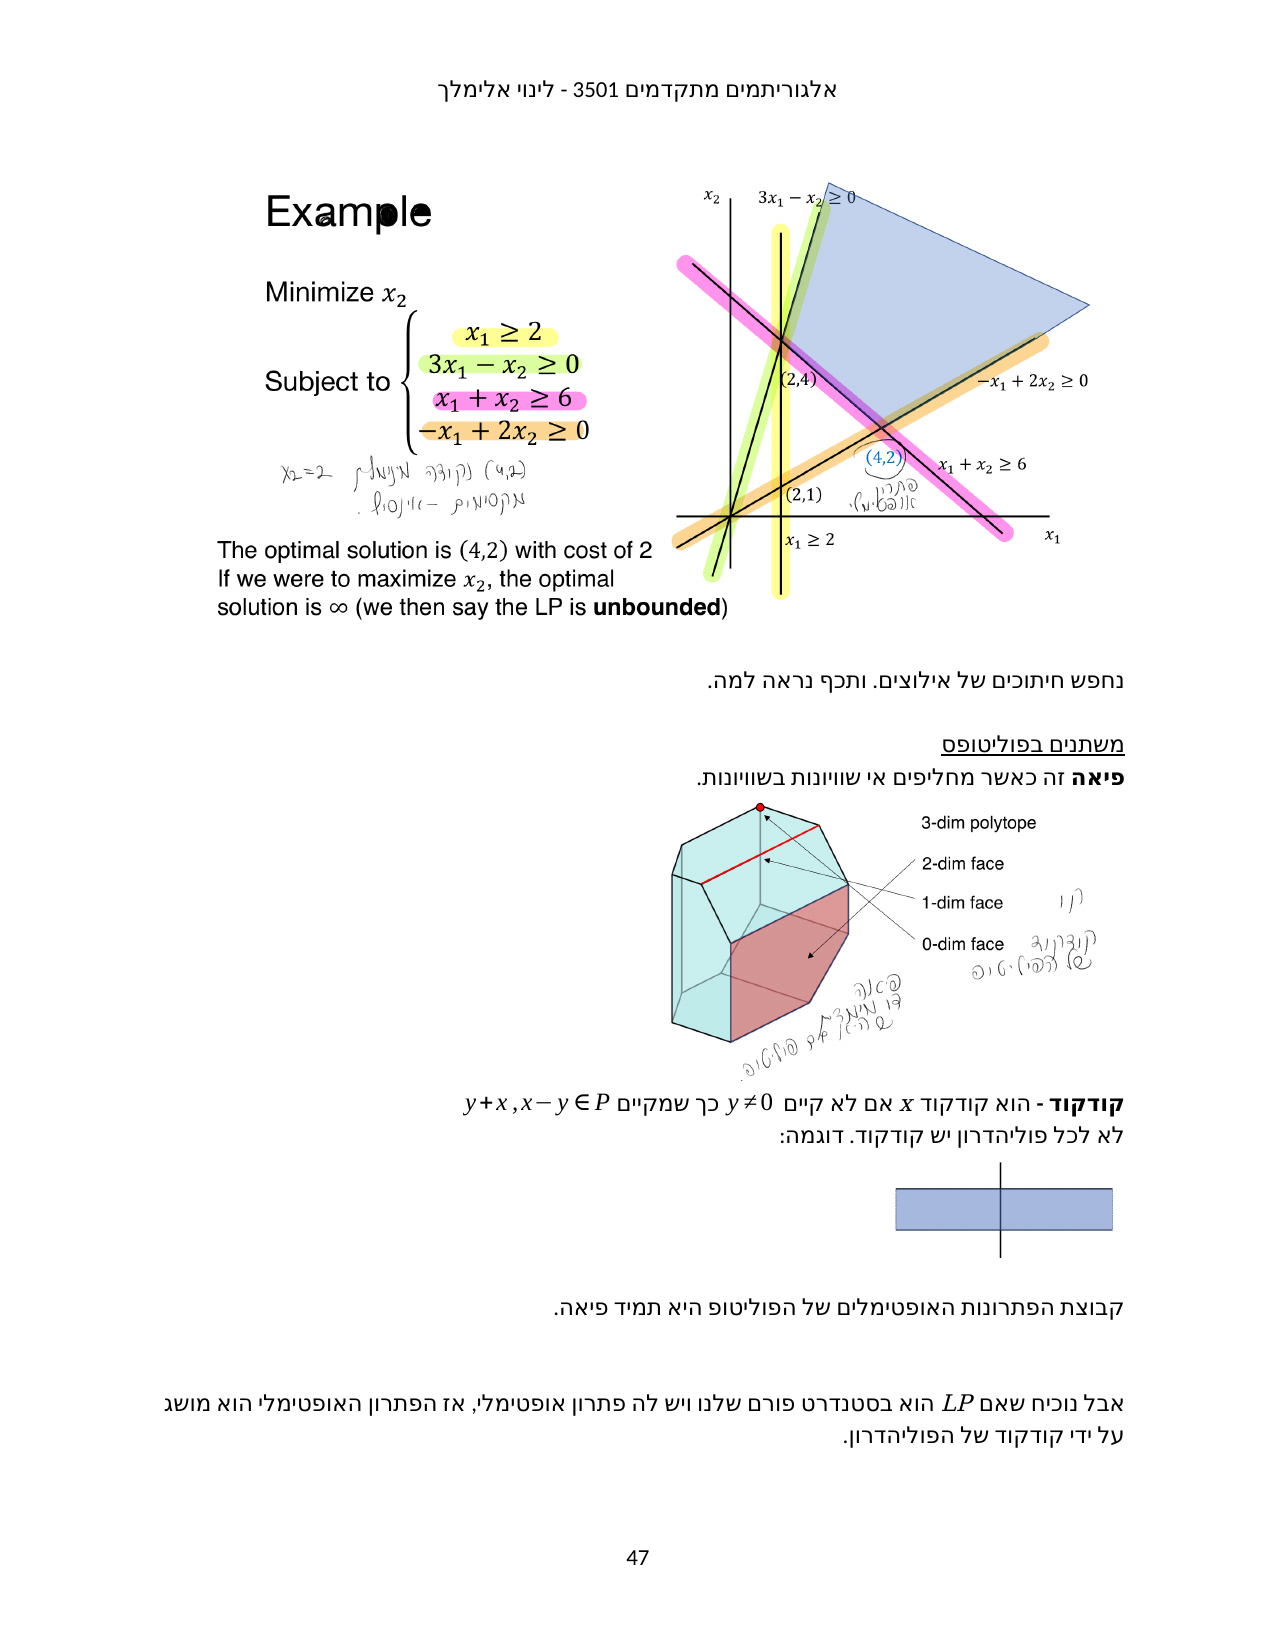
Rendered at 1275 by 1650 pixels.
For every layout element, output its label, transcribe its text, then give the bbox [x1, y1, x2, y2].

text פיאה זה כאשר מחליפים אי שוויונות בשוויונות. [150, 763, 1125, 791]
picture [645, 794, 1125, 1085]
text קבוצת הפתרונות האופטימלים של הפוליטופ היא תמיד פיאה. [150, 1293, 1125, 1321]
text נחפש חיתוכים של אילוצים. ותכף נראה למה. [150, 667, 1125, 695]
picture [885, 1153, 1125, 1258]
picture [200, 150, 1125, 632]
text משתנים בפוליטופס [150, 730, 1125, 758]
text קודקוד - הוא קודקוד x אם לא קיים כך שמקיים [150, 1088, 1125, 1117]
text לא לכל פוליהדרון יש קודקוד. דוגמה: [150, 1121, 1125, 1149]
text אבל נוכיח שאם LP הוא בסטנדרט פורם שלנו ויש לה פתרון אופטימלי, אז הפתרון האופטימלי הוא מושג על ידי קודקוד של הפוליהדרון. [150, 1388, 1125, 1449]
